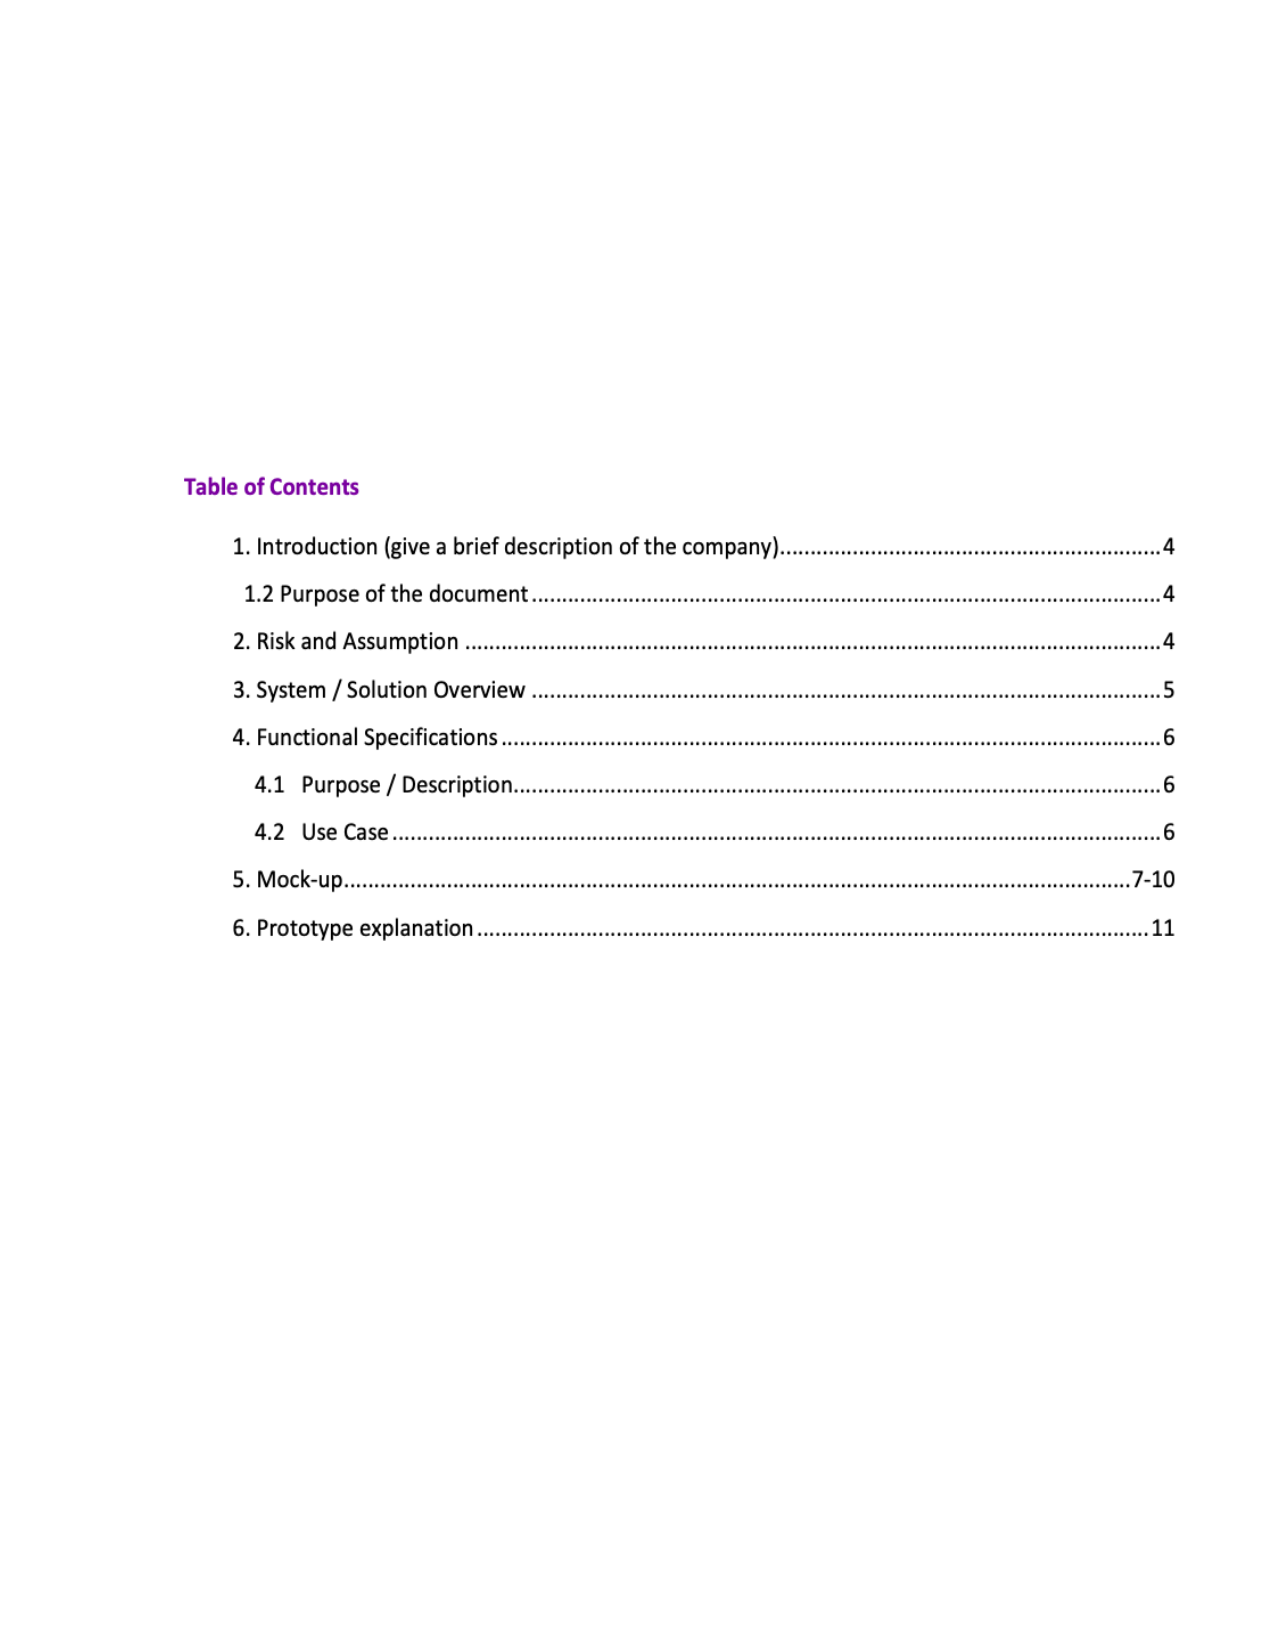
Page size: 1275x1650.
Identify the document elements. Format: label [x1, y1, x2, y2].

picture [150, 440, 1187, 970]
